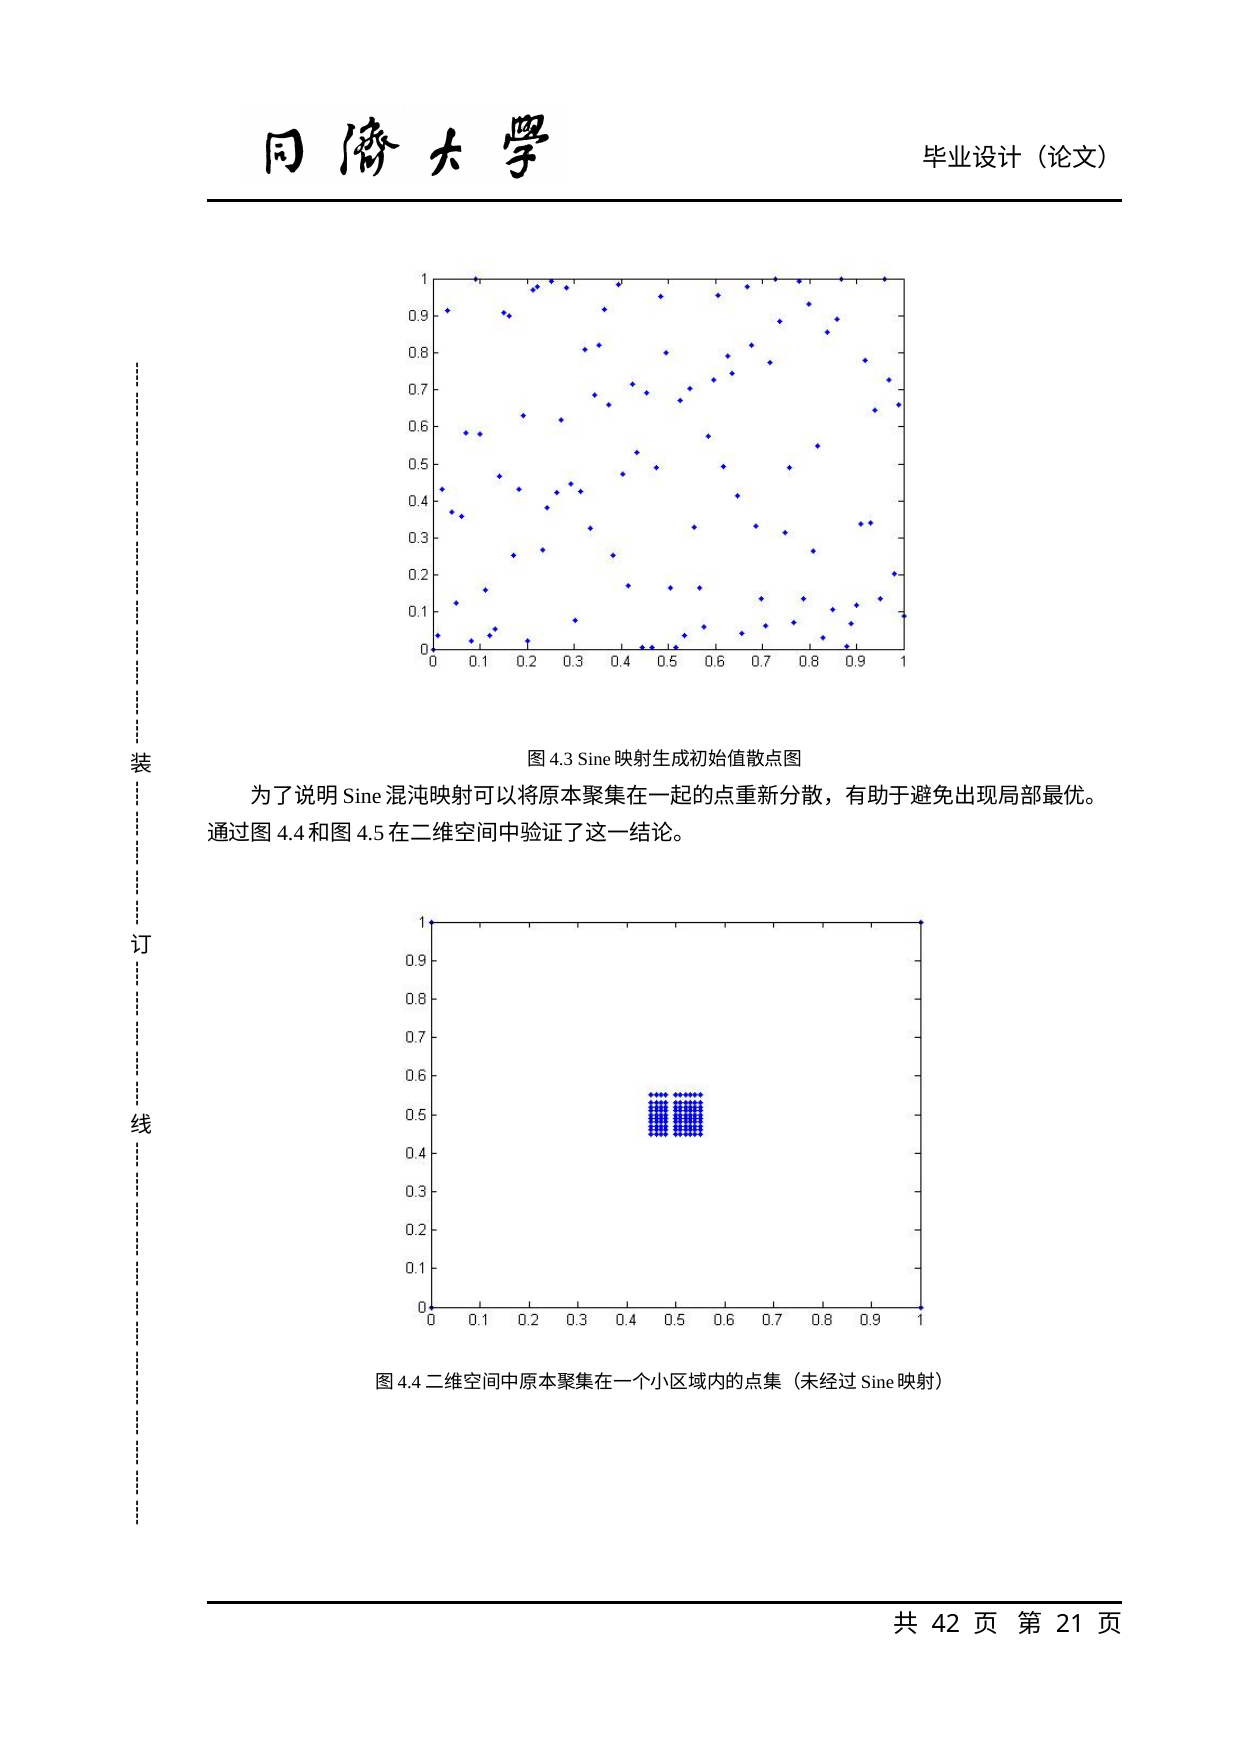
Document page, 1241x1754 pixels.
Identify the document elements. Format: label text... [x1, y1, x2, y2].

picture [349, 886, 980, 1359]
picture [354, 244, 961, 699]
text 图4.3 Sine映射生成初始值散点图 [207, 736, 1122, 773]
text 为了说明Sine混沌映射可以将原本聚集在一起的点重新分散，有助于避免出现局部最优。通过图4.4和图4.5在二维空间中验证了这一结论。 [207, 773, 1122, 848]
picture [244, 106, 567, 185]
